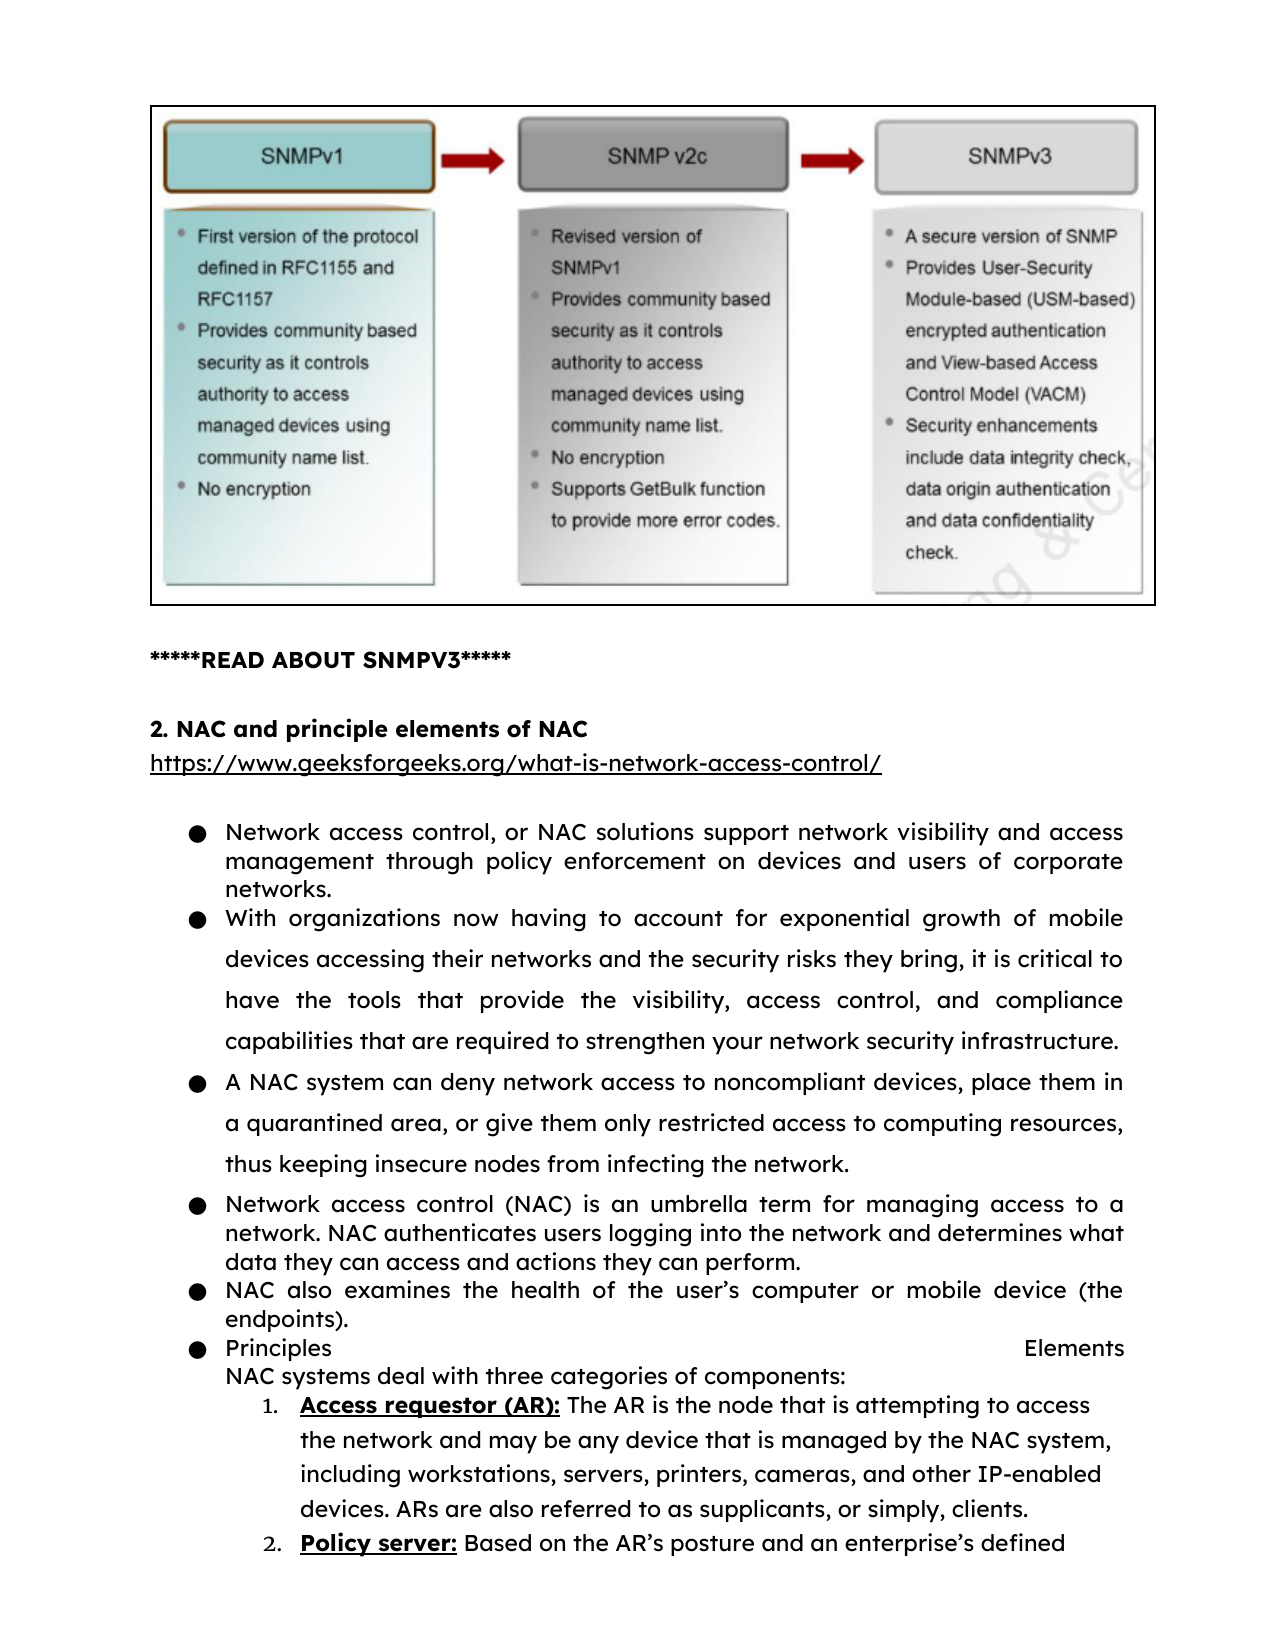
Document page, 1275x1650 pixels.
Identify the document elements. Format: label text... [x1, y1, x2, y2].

list Access requestor (AR): The AR is the node that is attempting to access the network and may be any device that is managed by the NAC system, including workstations, servers, printers, cameras, and other IP-enabled devices. ARs are also referred to as supplicants, or simply, clients. [262, 1391, 1125, 1523]
list With organizations now having to account for exponential growth of mobile devices accessing their networks and the security risks they bring, it is critical to have the tools that provide the visibility, access control, and compliance capabilities that are required to strengthen your network security infrastructure. [187, 903, 1125, 1055]
list NAC also examines the health of the user’s computer or mobile device (the endpoints). [187, 1276, 1125, 1333]
text https://www.geeksforgeeks.org/what-is-network-access-control/ [150, 749, 1125, 777]
list A NAC system can deny network access to noncompliant devices, place them in a quarantined area, or give them only restricted access to computing resources, thus keeping insecure nodes from infecting the network. [187, 1067, 1125, 1178]
picture [152, 107, 1154, 604]
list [262, 1528, 1125, 1558]
list Network access control (NAC) is an umbrella term for managing access to a network. NAC authenticates users logging into the network and determines what data they can access and actions they can perform. [187, 1190, 1125, 1276]
text 2. NAC and principle elements of NAC [150, 714, 1125, 743]
text *****READ ABOUT SNMPV3***** [150, 646, 1125, 674]
list Network access control, or NAC solutions support network visibility and access management through policy enforcement on devices and users of corporate networks. [187, 817, 1125, 903]
list Principles Elements NAC systems deal with three categories of components: [187, 1333, 1125, 1391]
